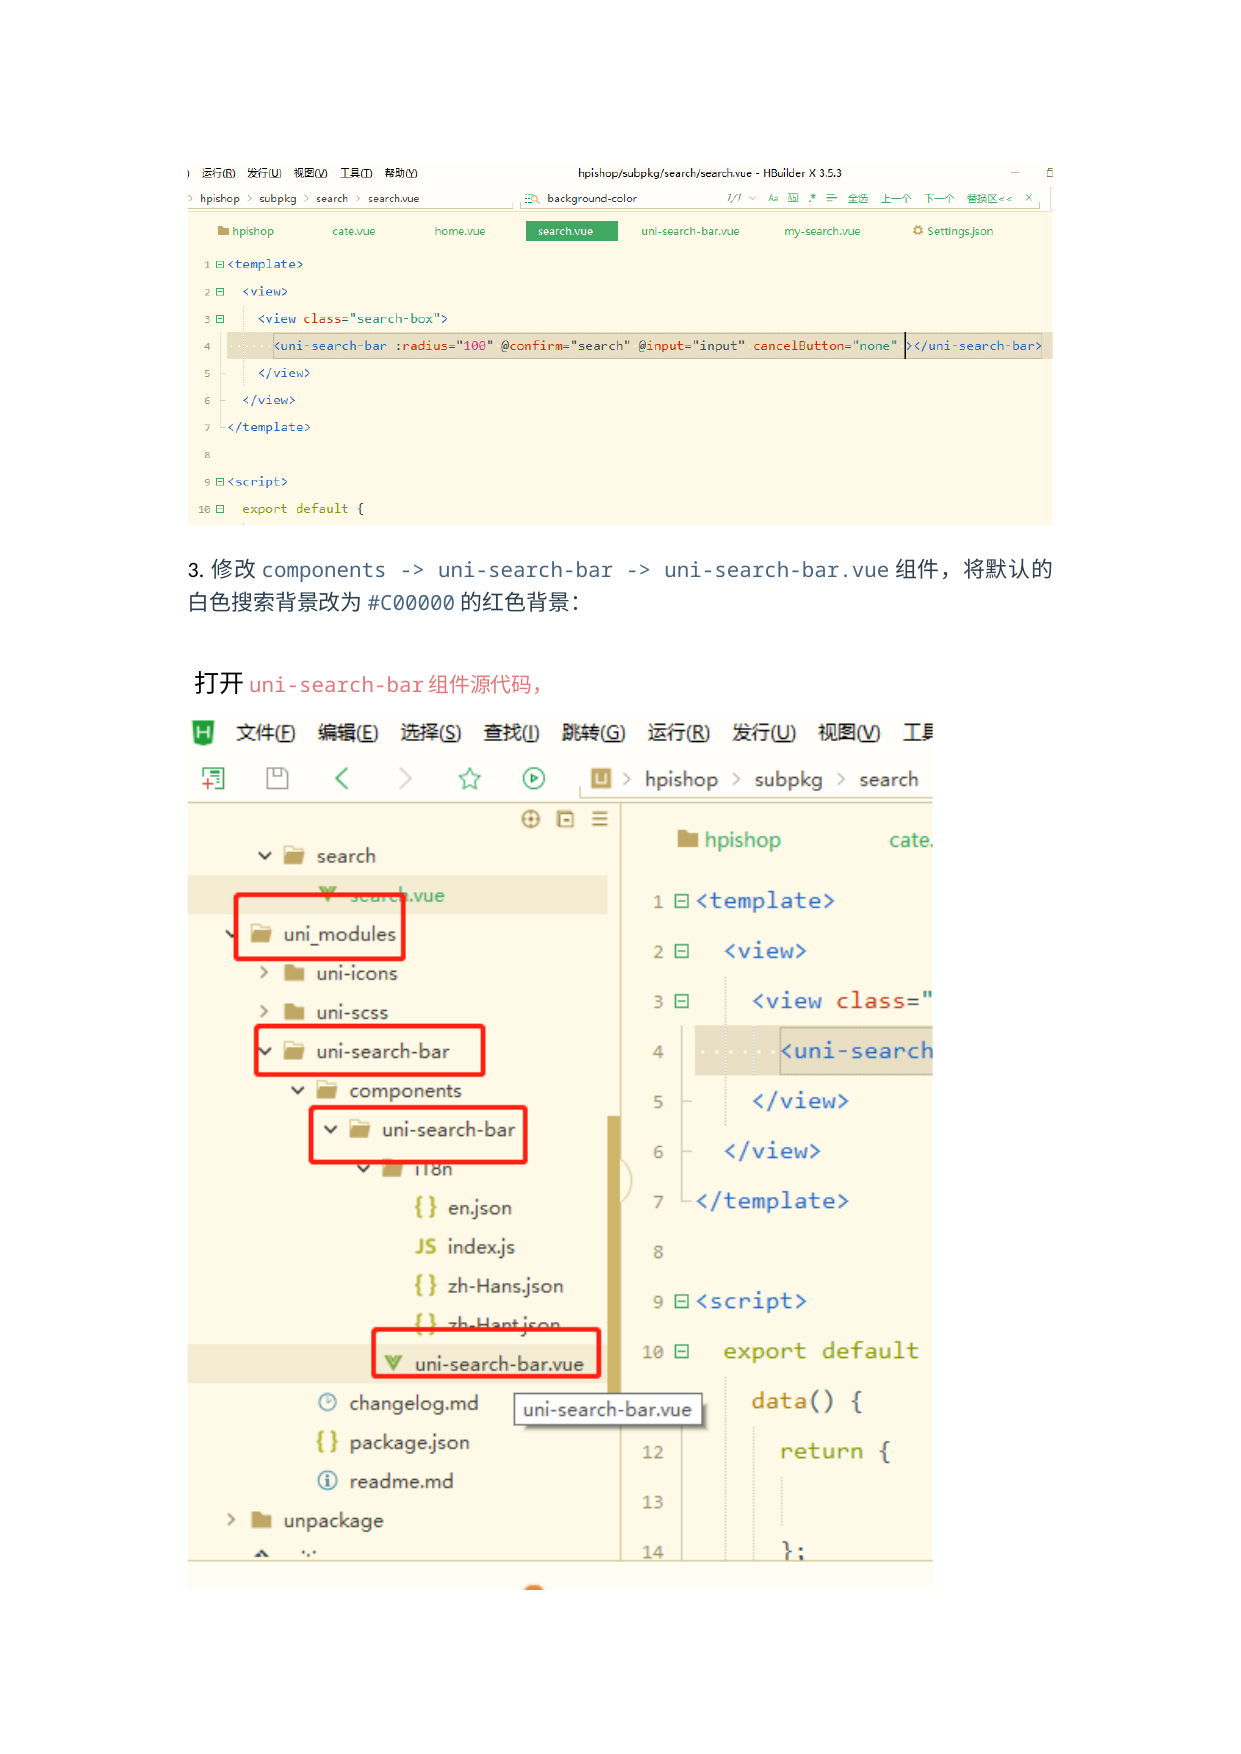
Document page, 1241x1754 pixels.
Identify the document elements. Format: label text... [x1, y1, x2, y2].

picture [187, 162, 1053, 525]
text 打开uni-search-bar组件源代码， [187, 649, 1053, 714]
text 3. 修改 components -> uni-search-bar -> uni-search-bar.vue 组件，将默认的白色搜索背景改为 #C00000 的红色背景： [187, 552, 1053, 617]
picture [187, 716, 933, 1590]
